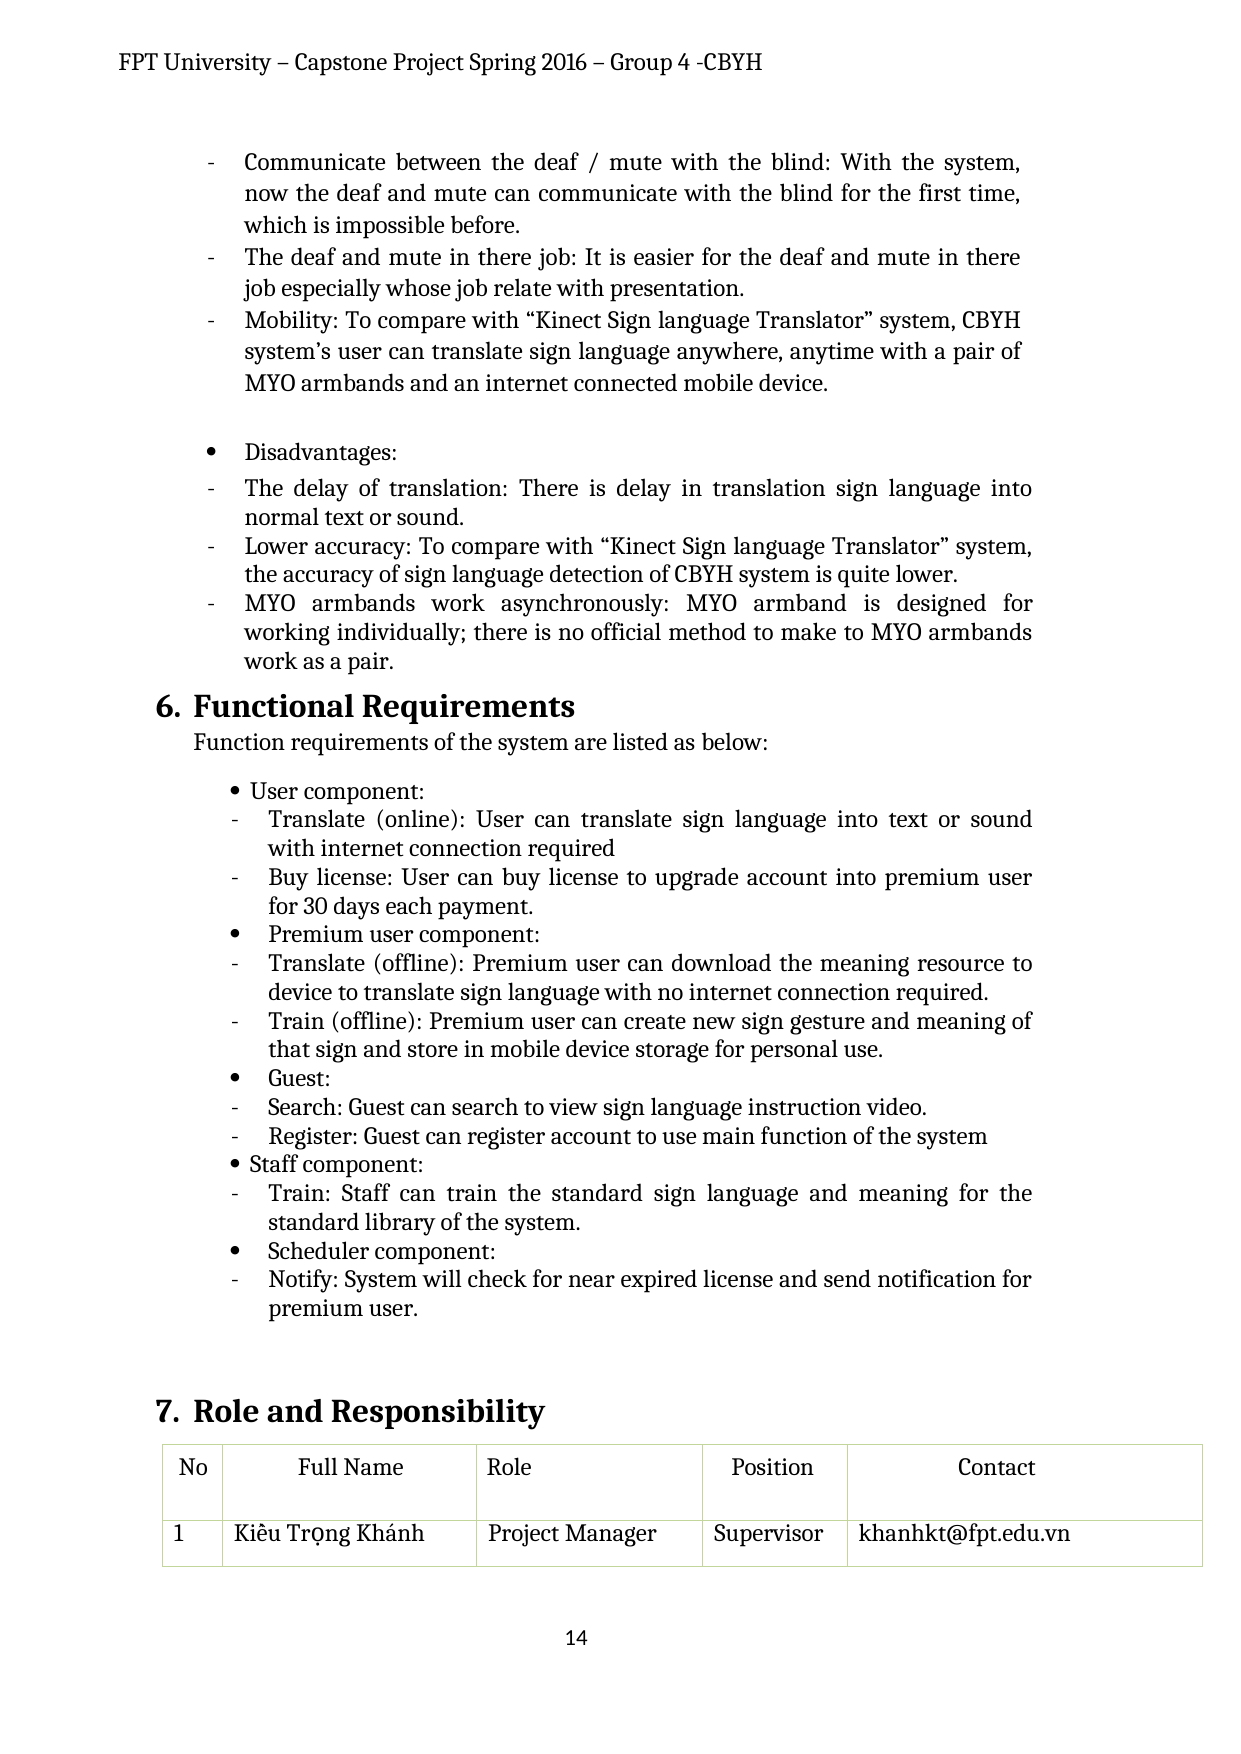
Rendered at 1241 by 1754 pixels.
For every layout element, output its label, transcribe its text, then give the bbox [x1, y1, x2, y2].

table_cell khanhkt@fpt.edu.vn [848, 1521, 1202, 1566]
list Notify: System will check for near expired license and send notification for premium user. [231, 1265, 1033, 1323]
table_cell Supervisor [703, 1521, 847, 1566]
list Communicate between the deaf / mute with the blind: With the system, now the deaf and mute can communicate with the blind for the first time, which is impossible before. [207, 148, 1022, 239]
list Staff component: [231, 1150, 1033, 1179]
subtitle Role and Responsibility [156, 1393, 1033, 1431]
list The delay of translation: There is delay in translation sign language into normal text or sound. [207, 474, 1033, 532]
table_header Role [477, 1445, 702, 1520]
table_header No [163, 1445, 222, 1520]
list Buy license: User can buy license to upgrade account into premium user for 30 days each payment. [231, 863, 1033, 920]
list The deaf and mute in there job: It is easier for the deaf and mute in there job especially whose job relate with presentation. [207, 242, 1022, 303]
list User component: [231, 777, 1033, 805]
table_cell Kiều Trọng Khánh [223, 1521, 476, 1566]
table_cell 1 [163, 1521, 222, 1566]
table_header Full Name [223, 1445, 476, 1520]
list Mobility: To compare with “Kinect Sign language Translator” system, CBYH system’s user can translate sign language anywhere, anytime with a pair of MYO armbands and an internet connected mobile device. [207, 306, 1022, 397]
text Function requirements of the system are listed as below: [118, 727, 979, 756]
list Translate (online): User can translate sign language into text or sound with internet connection required [231, 805, 1033, 863]
list Train (offline): Premium user can create new sign gesture and meaning of that sign and store in mobile device storage for personal use. [231, 1007, 1033, 1064]
table_header Contact [848, 1445, 1202, 1520]
list Guest: [231, 1064, 1033, 1093]
list Translate (offline): Premium user can download the meaning resource to device to translate sign language with no internet connection required. [231, 949, 1033, 1007]
table_cell Project Manager [477, 1521, 702, 1566]
table_header Position [703, 1445, 847, 1520]
list Scheduler component: [231, 1237, 1033, 1265]
list Disadvantages: [207, 438, 1033, 467]
list MYO armbands work asynchronously: MYO armband is designed for working individually; there is no official method to make to MYO armbands work as a pair. [207, 589, 1033, 675]
list Lower accuracy: To compare with “Kinect Sign language Translator” system, the accuracy of sign language detection of CBYH system is quite lower. [207, 532, 1033, 589]
list Search: Guest can search to view sign language instruction video. [231, 1093, 1033, 1122]
subtitle Functional Requirements [156, 688, 1033, 726]
list Register: Guest can register account to use main function of the system [231, 1122, 1033, 1150]
list Train: Staff can train the standard sign language and meaning for the standard library of the system. [231, 1179, 1033, 1237]
list Premium user component: [231, 920, 1033, 949]
